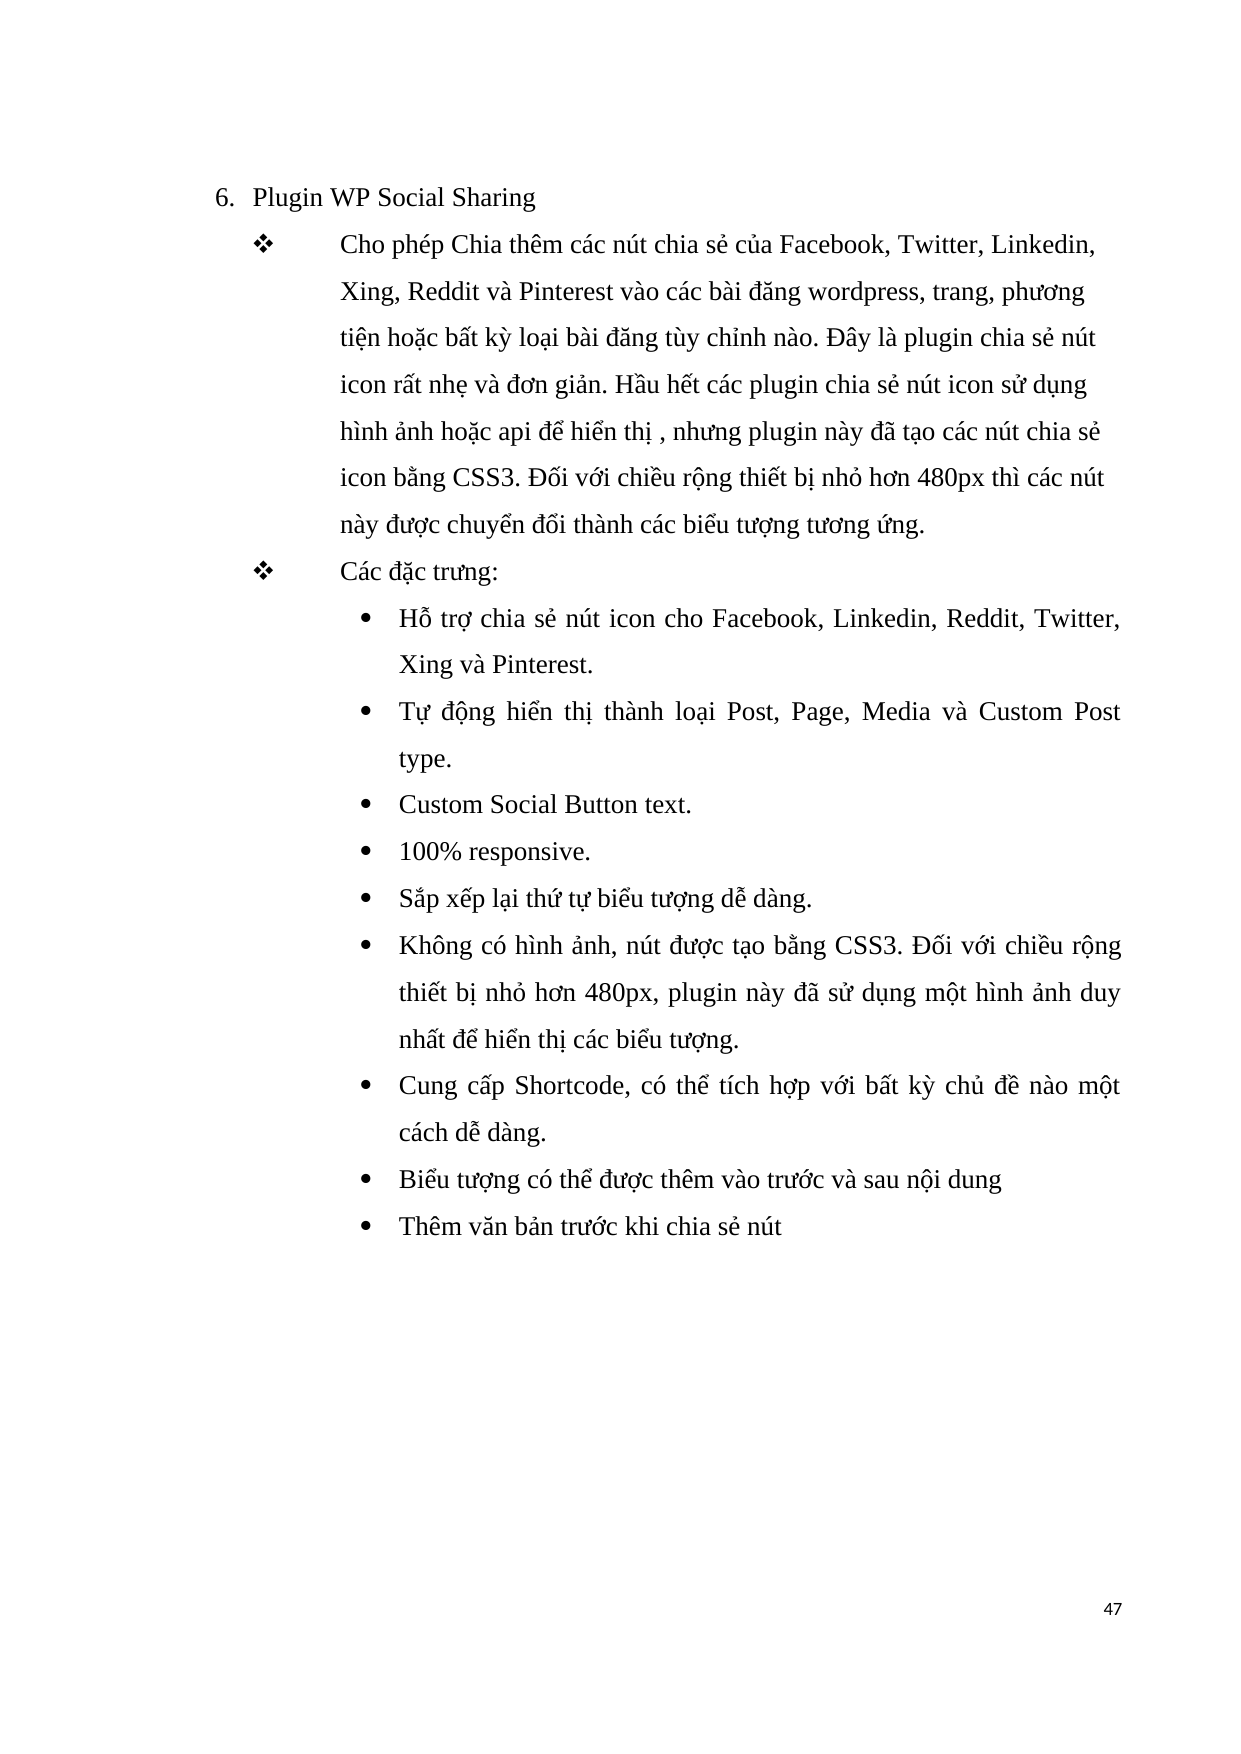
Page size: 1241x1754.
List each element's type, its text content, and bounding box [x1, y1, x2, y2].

list Không có hình ảnh, nút được tạo bằng CSS3. Đối với chiều rộng thiết bị nhỏ hơn 480px, plugin này đã sử dụng một hình ảnh duy nhất để hiển thị các biểu tượng. [361, 929, 1122, 1054]
list Biểu tượng có thể được thêm vào trước và sau nội dung [361, 1163, 1122, 1194]
list Plugin WP Social Sharing [215, 181, 1122, 213]
list Cho phép Chia thêm các nút chia sẻ của Facebook, Twitter, Linkedin, Xing, Reddit và Pinterest vào các bài đăng wordpress, trang, phương tiện hoặc bất kỳ loại bài đăng tùy chỉnh nào. Đây là plugin chia sẻ nút icon rất nhẹ và đơn giản. Hầu hết các plugin chia sẻ nút icon sử dụng hình ảnh hoặc api để hiển thị , nhưng plugin này đã tạo các nút chia sẻ icon bằng CSS3. Đối với chiều rộng thiết bị nhỏ hơn 480px thì các nút này được chuyển đổi thành các biểu tượng tương ứng. [251, 228, 1122, 539]
list Hỗ trợ chia sẻ nút icon cho Facebook, Linkedin, Reddit, Twitter, Xing và Pinterest. [361, 602, 1122, 680]
list Cung cấp Shortcode, có thể tích hợp với bất kỳ chủ đề nào một cách dễ dàng. [361, 1069, 1122, 1147]
list Tự động hiển thị thành loại Post, Page, Media và Custom Post type. [361, 695, 1122, 773]
list 100% responsive. [361, 836, 1122, 867]
list Các đặc trưng: [251, 555, 1122, 586]
list Thêm văn bản trước khi chia sẻ nút [361, 1210, 1122, 1241]
list Custom Social Button text. [361, 789, 1122, 820]
list Sắp xếp lại thứ tự biểu tượng dễ dàng. [361, 882, 1122, 914]
